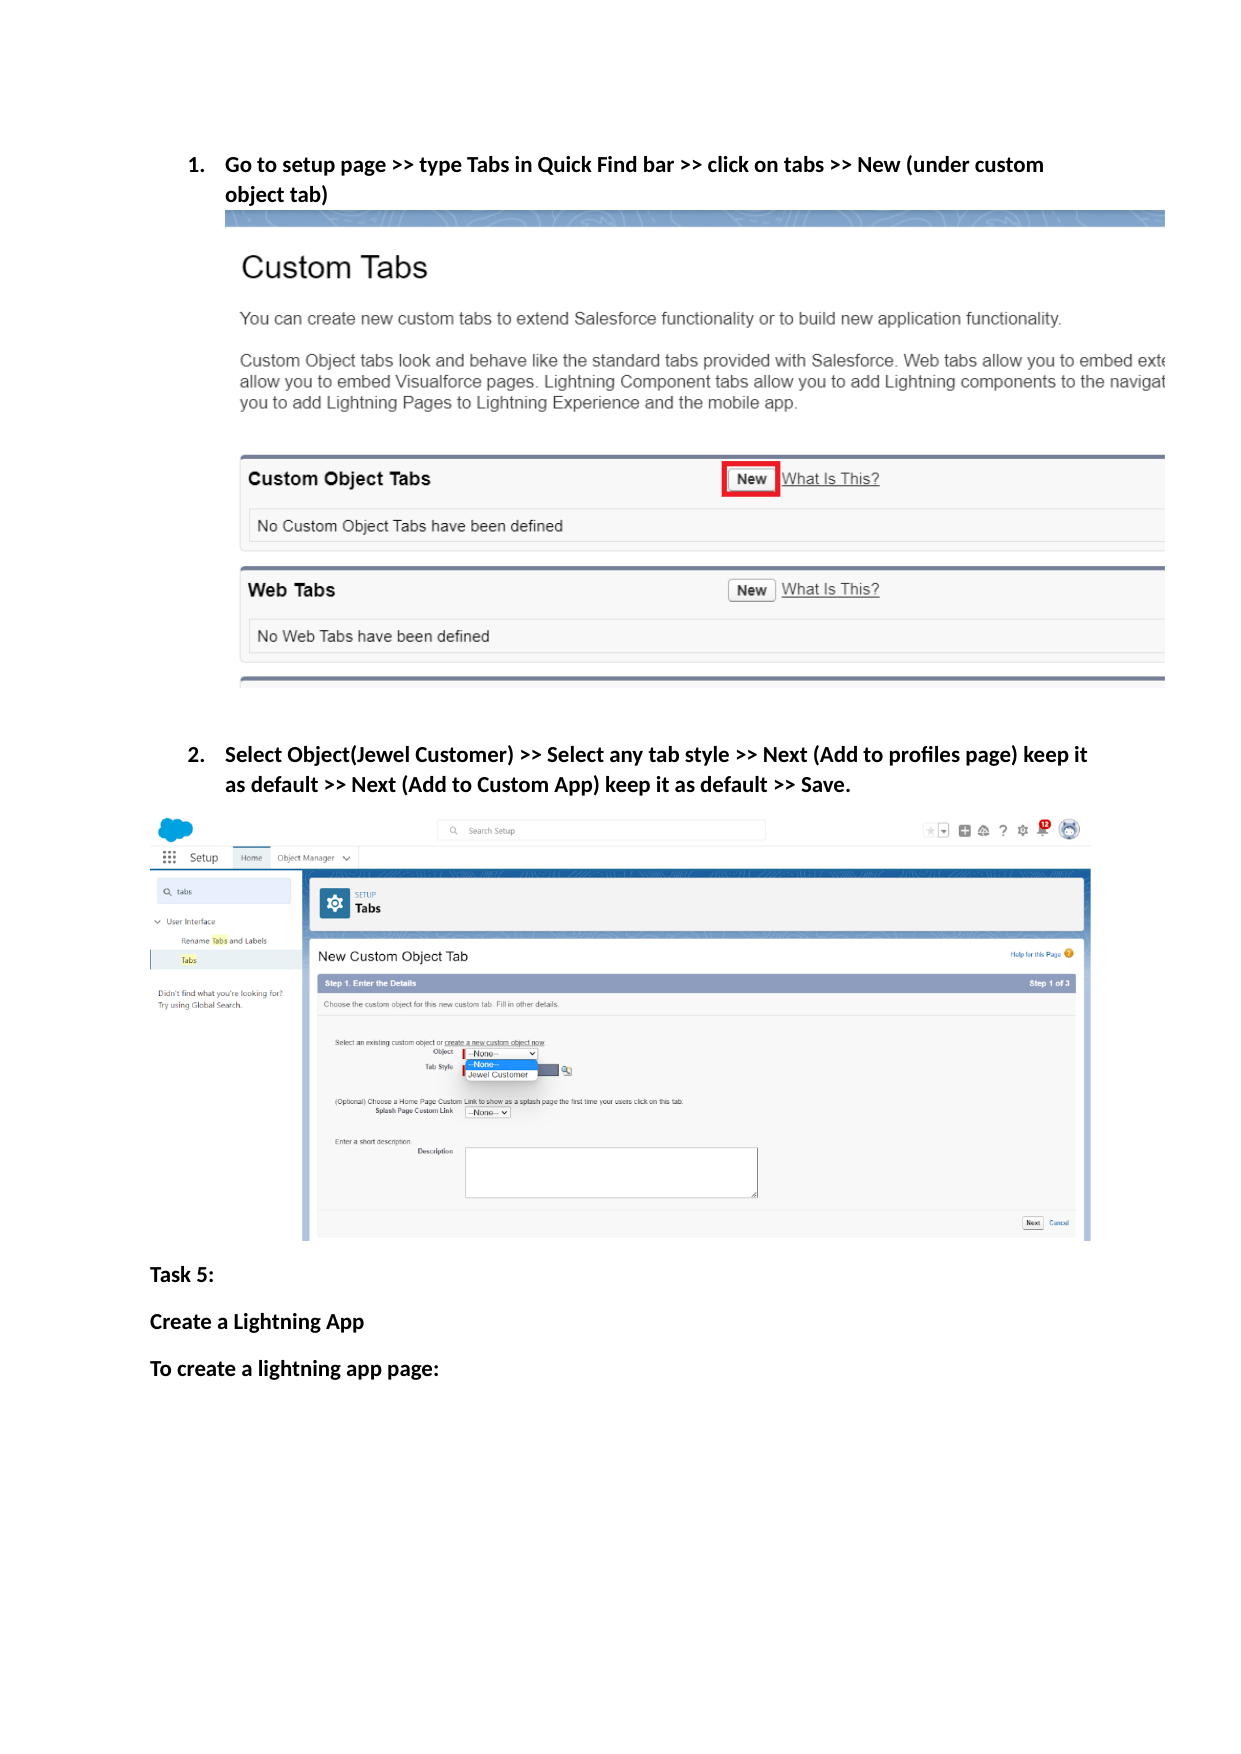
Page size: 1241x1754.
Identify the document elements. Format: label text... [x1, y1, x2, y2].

text Create a Lightning App [150, 1307, 1090, 1335]
picture [150, 817, 1091, 1241]
text Task 5: [150, 1260, 1090, 1288]
text To create a lightning app page: [150, 1354, 1090, 1382]
picture [225, 210, 1166, 688]
list Select Object(Jewel Customer) >> Select any tab style >> Next (Add to profiles page) keep it as default >> Next (Add to Custom App) keep it as default >> Save. [187, 740, 1090, 798]
